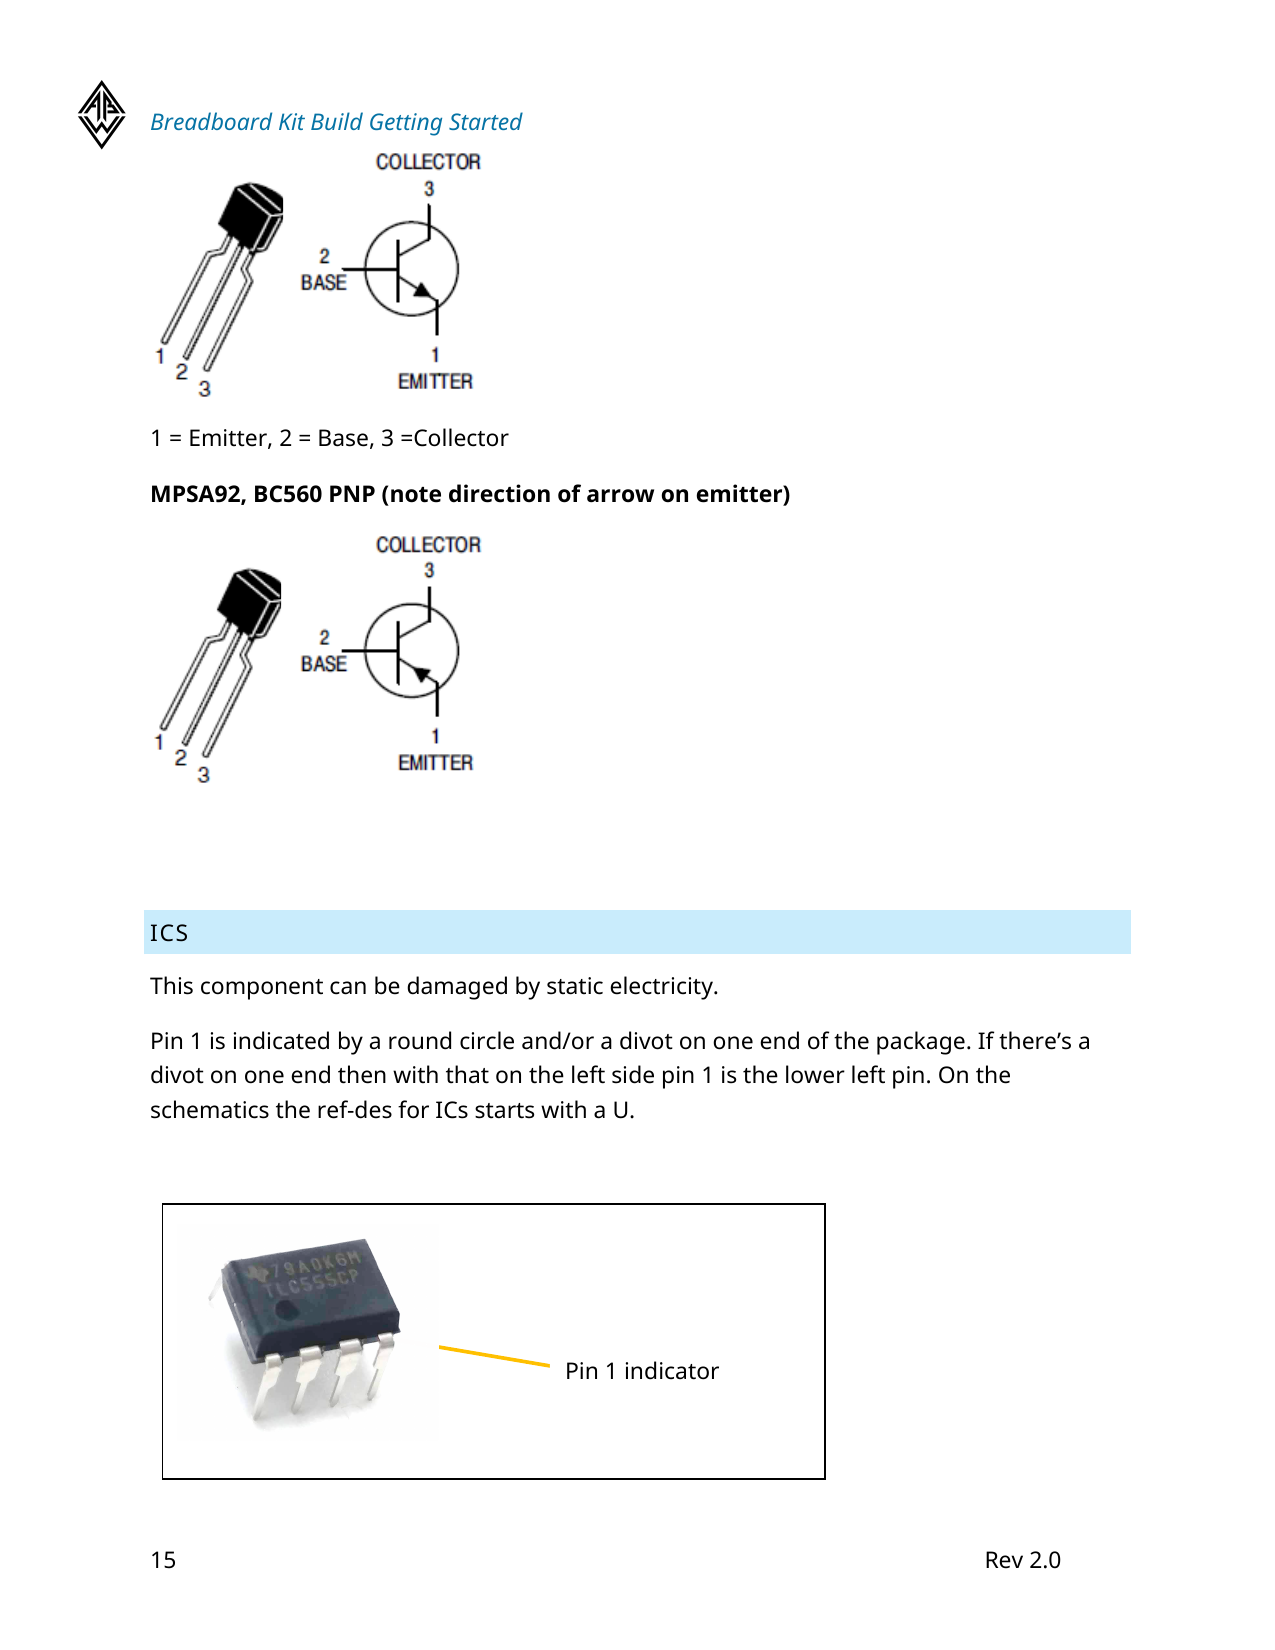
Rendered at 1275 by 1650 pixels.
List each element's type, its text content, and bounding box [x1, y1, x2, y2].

text This component can be damaged by static electricity. [150, 970, 1125, 1001]
text MPSA92, BC560 PNP (note direction of arrow on emitter) [150, 478, 1125, 509]
picture [177, 1224, 439, 1441]
text Pin 1 is indicated by a round circle and/or a divot on one end of the package. If there’s a divot on one end then with that on the left side pin 1 is the lower left pin. On the schematics the ref-des for ICs starts with a U. [150, 1025, 1125, 1125]
subtitle ICs [150, 917, 1125, 948]
picture [71, 75, 134, 155]
text 1 = Emitter, 2 = Base, 3 =Collector [150, 422, 1125, 454]
